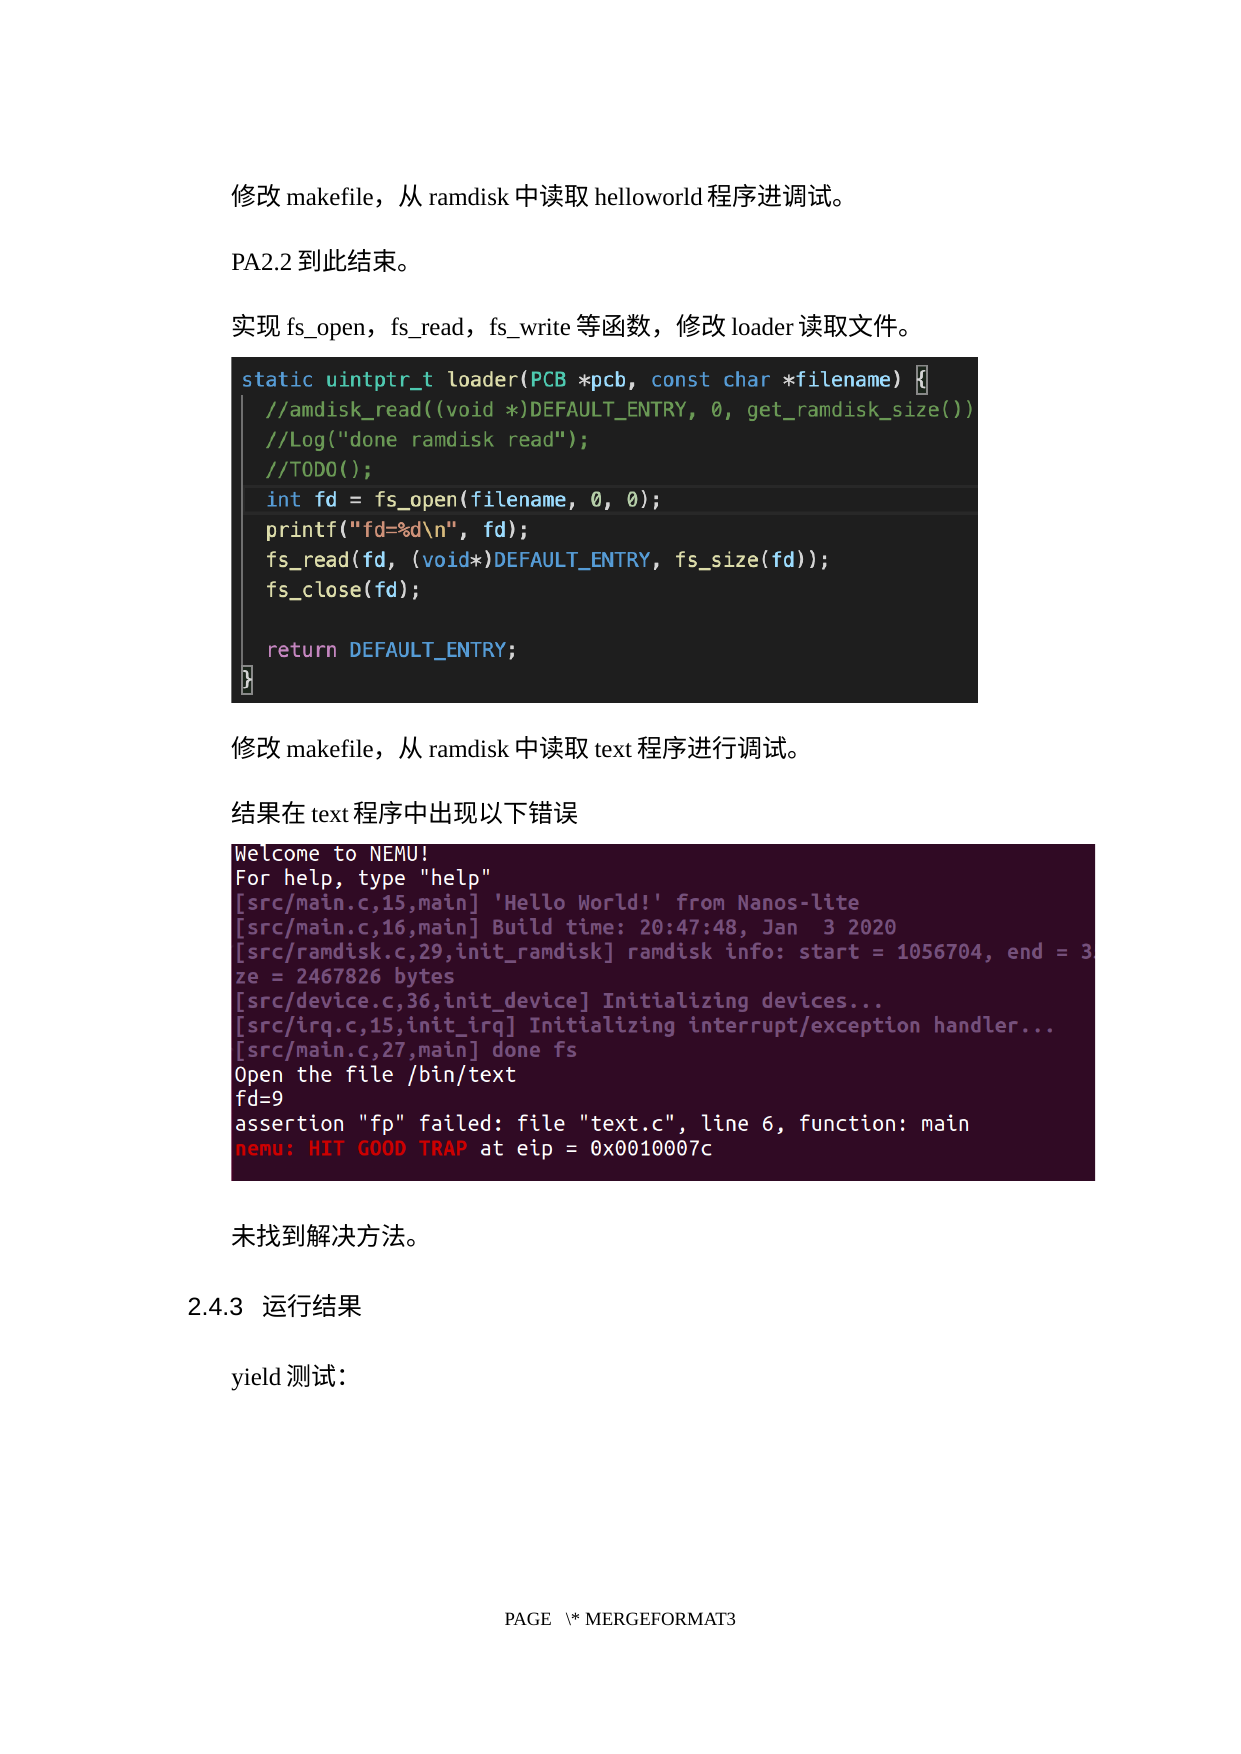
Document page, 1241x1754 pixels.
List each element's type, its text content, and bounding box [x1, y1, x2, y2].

text 修改makefile，从ramdisk中读取text程序进行调试。 [187, 714, 1053, 779]
text 实现fs_open，fs_read，fs_write等函数，修改loader读取文件。 [187, 292, 1053, 357]
text 结果在text程序中出现以下错误 [187, 779, 1053, 844]
text 修改makefile，从ramdisk中读取helloworld程序进调试。 [187, 162, 1053, 227]
text PA2.2到此结束。 [187, 227, 1053, 292]
picture [231, 844, 1096, 1181]
picture [231, 357, 978, 703]
subtitle 运行结果 [187, 1272, 1053, 1337]
text yield测试： [187, 1342, 1053, 1407]
text 未找到解决方法。 [187, 1202, 1053, 1267]
